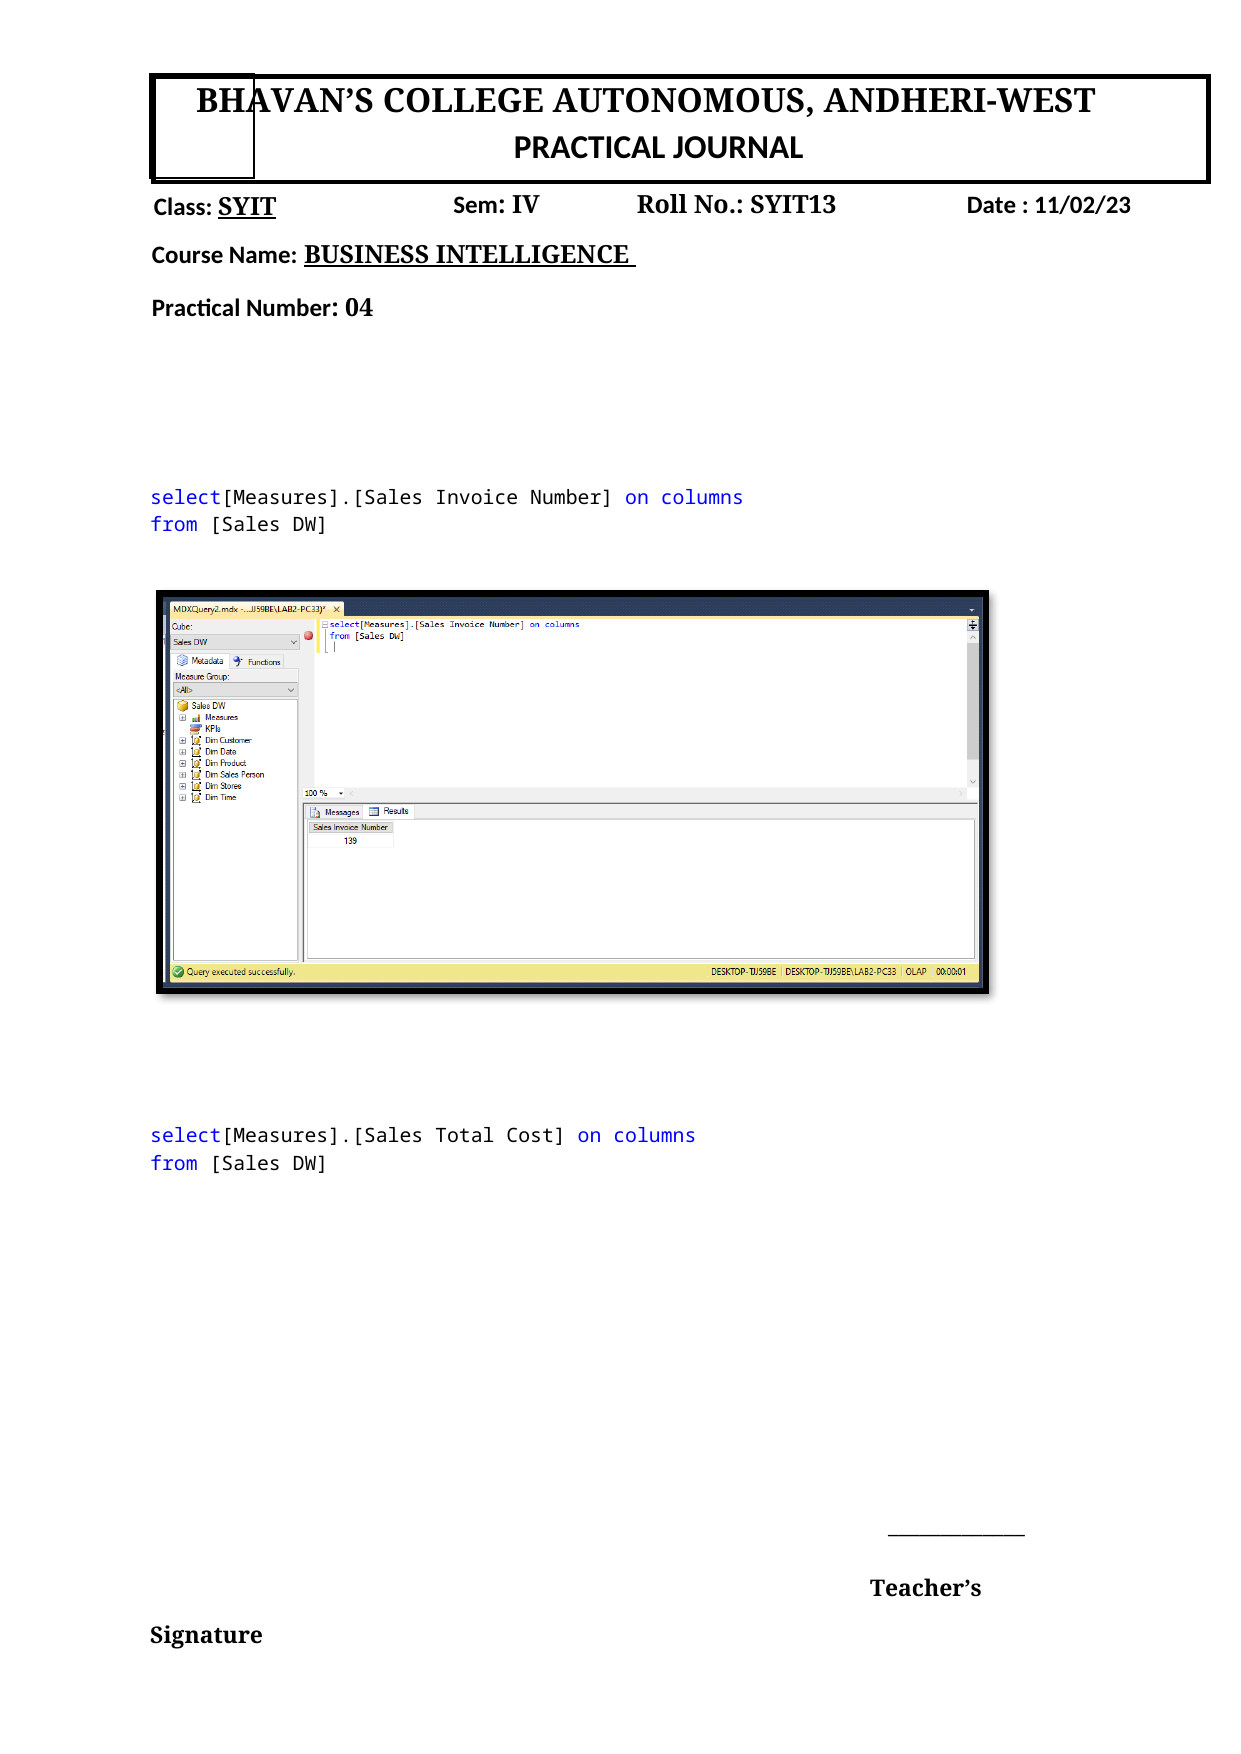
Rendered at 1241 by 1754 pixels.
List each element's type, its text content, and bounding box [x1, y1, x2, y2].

text select[Measures].[Sales Total Cost] on columns [150, 1122, 1090, 1149]
text from [Sales DW] [150, 510, 1090, 537]
text from [Sales DW] [150, 1149, 1090, 1176]
picture [163, 597, 983, 988]
text select[Measures].[Sales Invoice Number] on columns [150, 483, 1090, 510]
